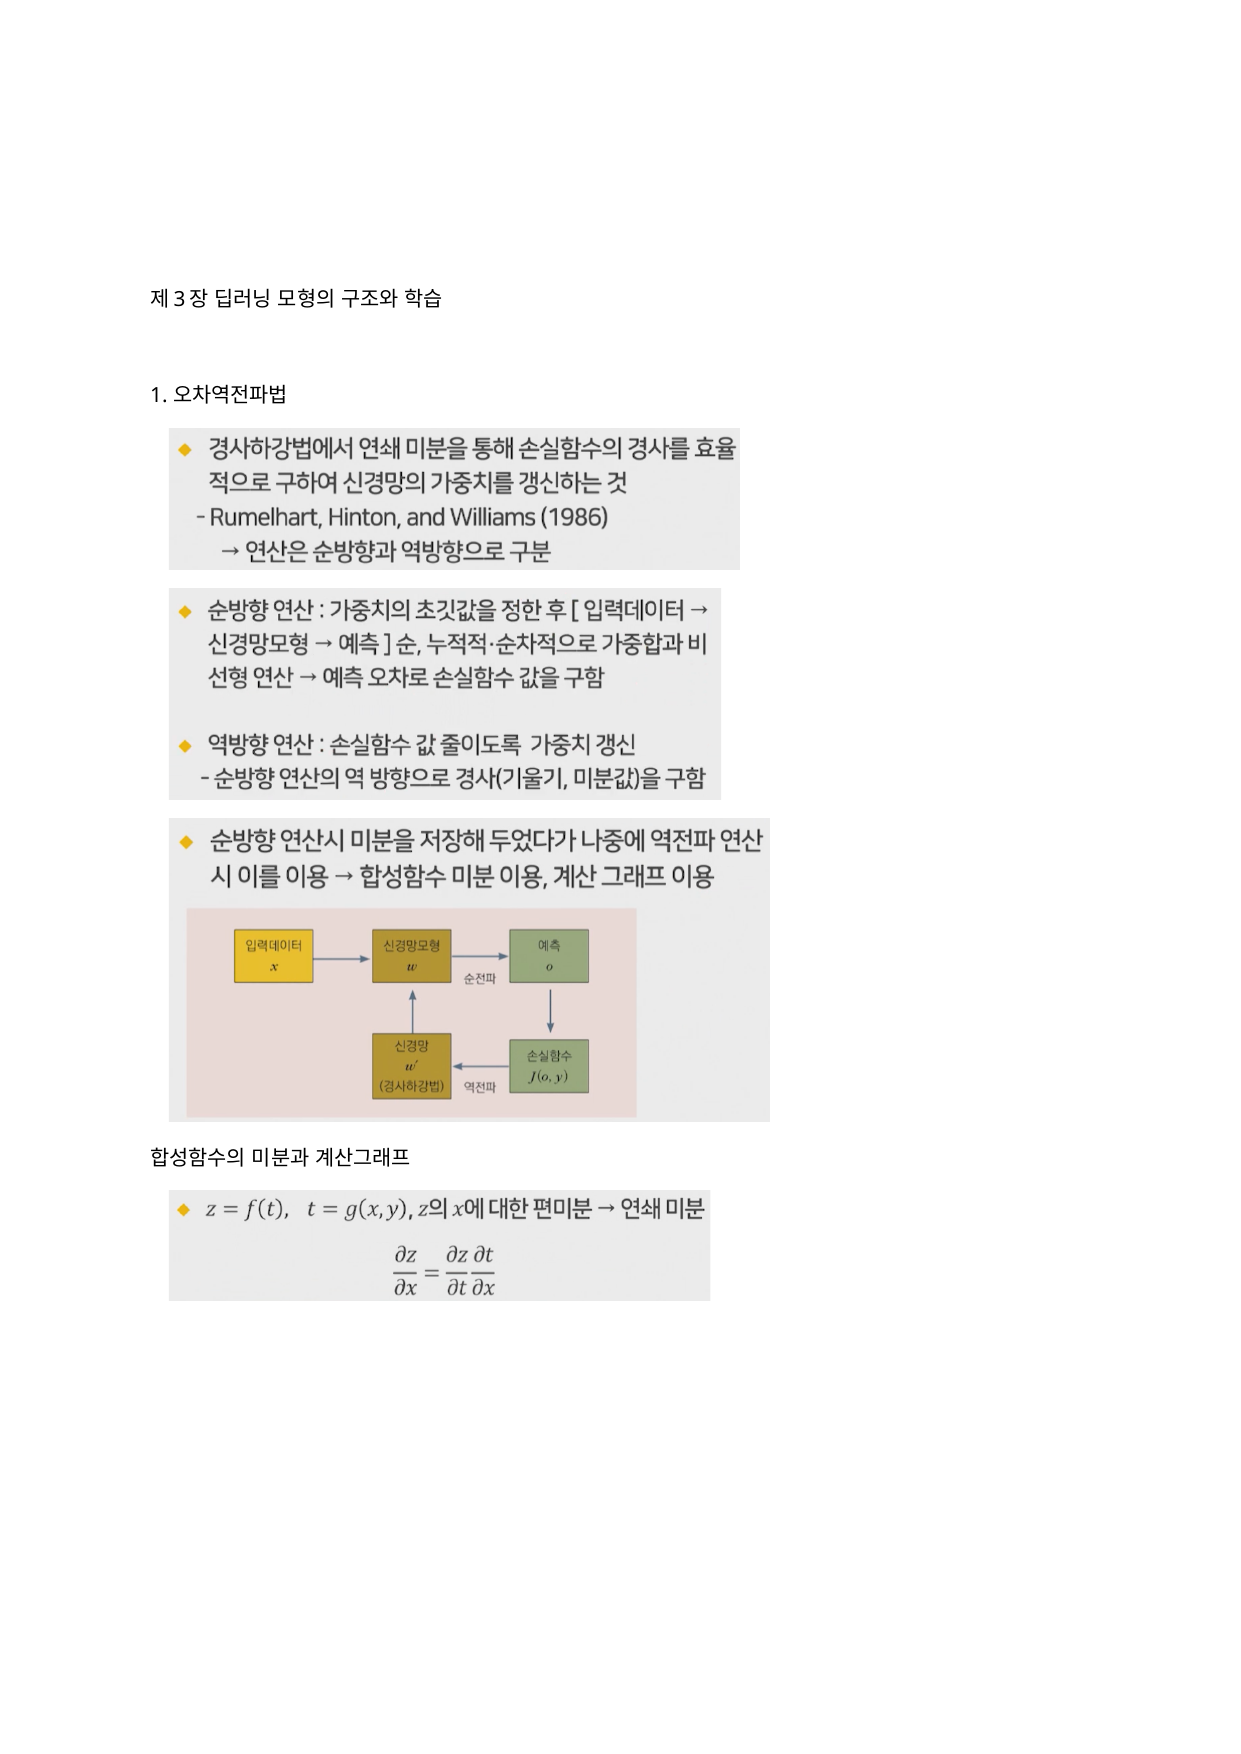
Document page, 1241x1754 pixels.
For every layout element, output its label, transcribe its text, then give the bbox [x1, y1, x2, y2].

text 1. 오차역전파법 [150, 379, 1090, 409]
text 합성함수의 미분과 계산그래프 [150, 1141, 1090, 1171]
text 제3장 딥러닝 모형의 구조와 학습 [150, 282, 1090, 312]
